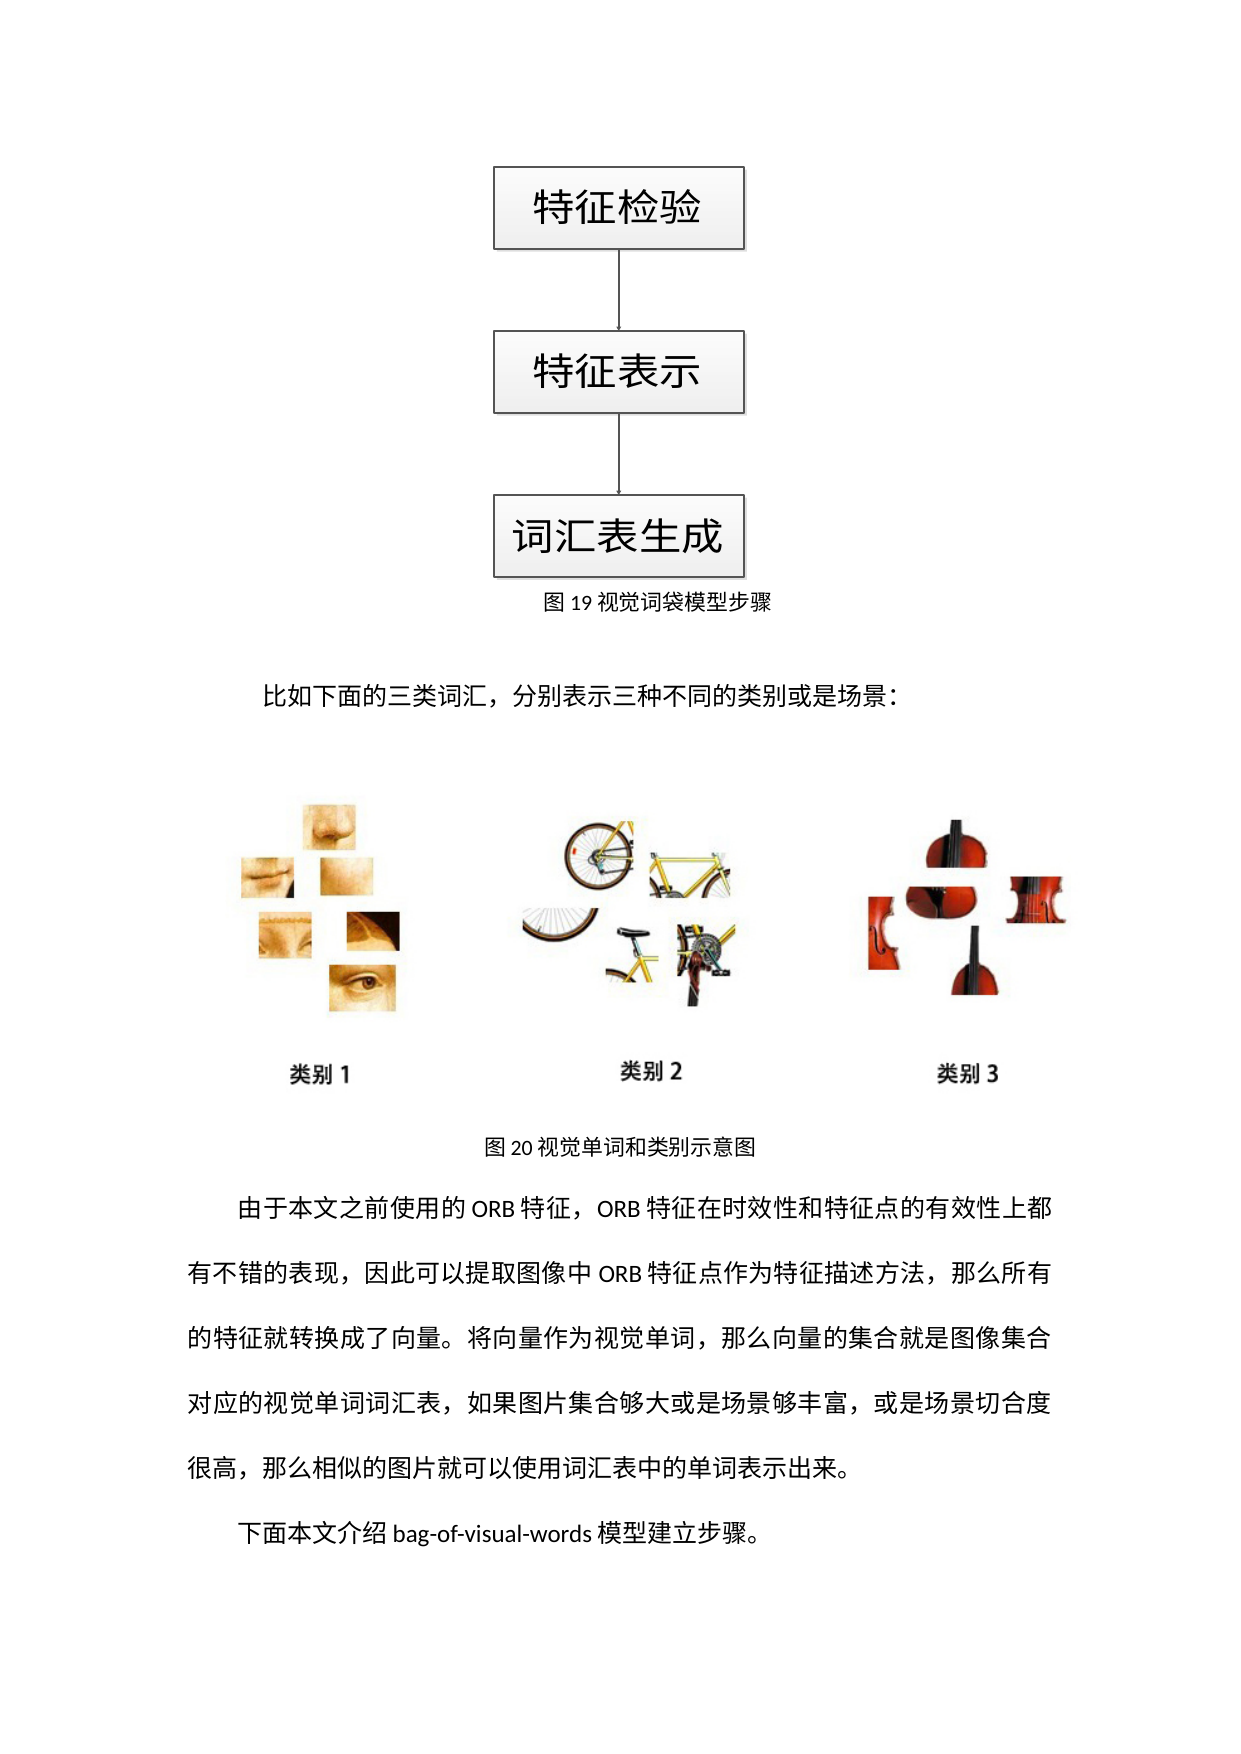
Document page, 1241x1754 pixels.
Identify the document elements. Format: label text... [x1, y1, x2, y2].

list 下面本文介绍bag-of-visual-words模型建立步骤。 [187, 1499, 1053, 1564]
list 比如下面的三类词汇，分别表示三种不同的类别或是场景： [225, 662, 1053, 727]
picture [225, 792, 1091, 1101]
list 由于本文之前使用的ORB特征，ORB特征在时效性和特征点的有效性上都有不错的表现，因此可以提取图像中ORB特征点作为特征描述方法，那么所有的特征就转换成了向量。将向量作为视觉单词，那么向量的集合就是图像集合对应的视觉单词词汇表，如果图片集合够大或是场景够丰富，或是场景切合度很高，那么相似的图片就可以使用词汇表中的单词表示出来。 [187, 1174, 1053, 1499]
list 图19 视觉词袋模型步骤 [225, 162, 1053, 617]
text 图20 视觉单词和类别示意图 [187, 1129, 1053, 1162]
